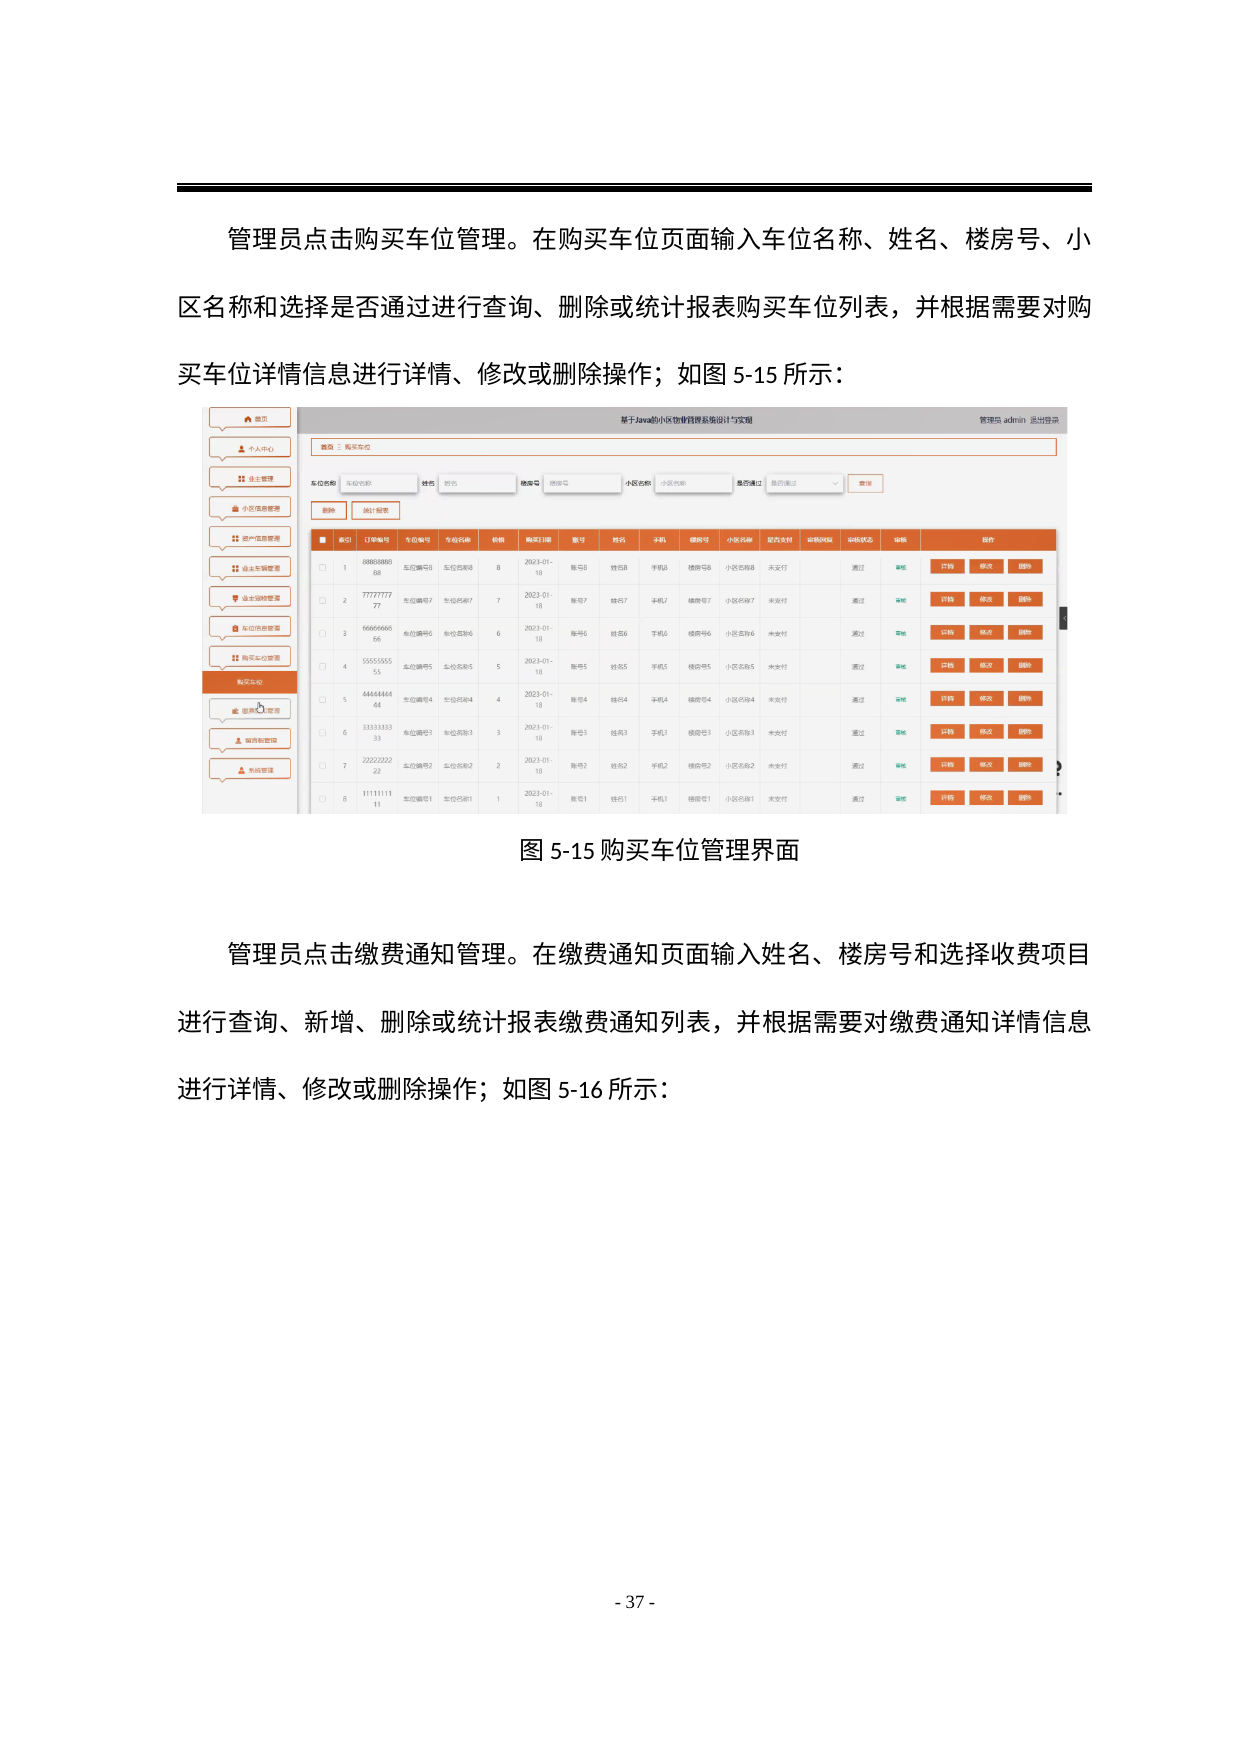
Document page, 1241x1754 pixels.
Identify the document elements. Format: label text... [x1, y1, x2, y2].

text 管理员点击缴费通知管理。在缴费通知页面输入姓名、楼房号和选择收费项目进行查询、新增、删除或统计报表缴费通知列表，并根据需要对缴费通知详情信息进行详情、修改或删除操作；如图5-16所示： [177, 918, 1092, 1122]
text 图5-15购买车位管理界面 [177, 814, 1092, 882]
text 管理员点击购买车位管理。在购买车位页面输入车位名称、姓名、楼房号、小区名称和选择是否通过进行查询、删除或统计报表购买车位列表，并根据需要对购买车位详情信息进行详情、修改或删除操作；如图5-15所示： [177, 203, 1092, 407]
picture [202, 407, 1068, 814]
